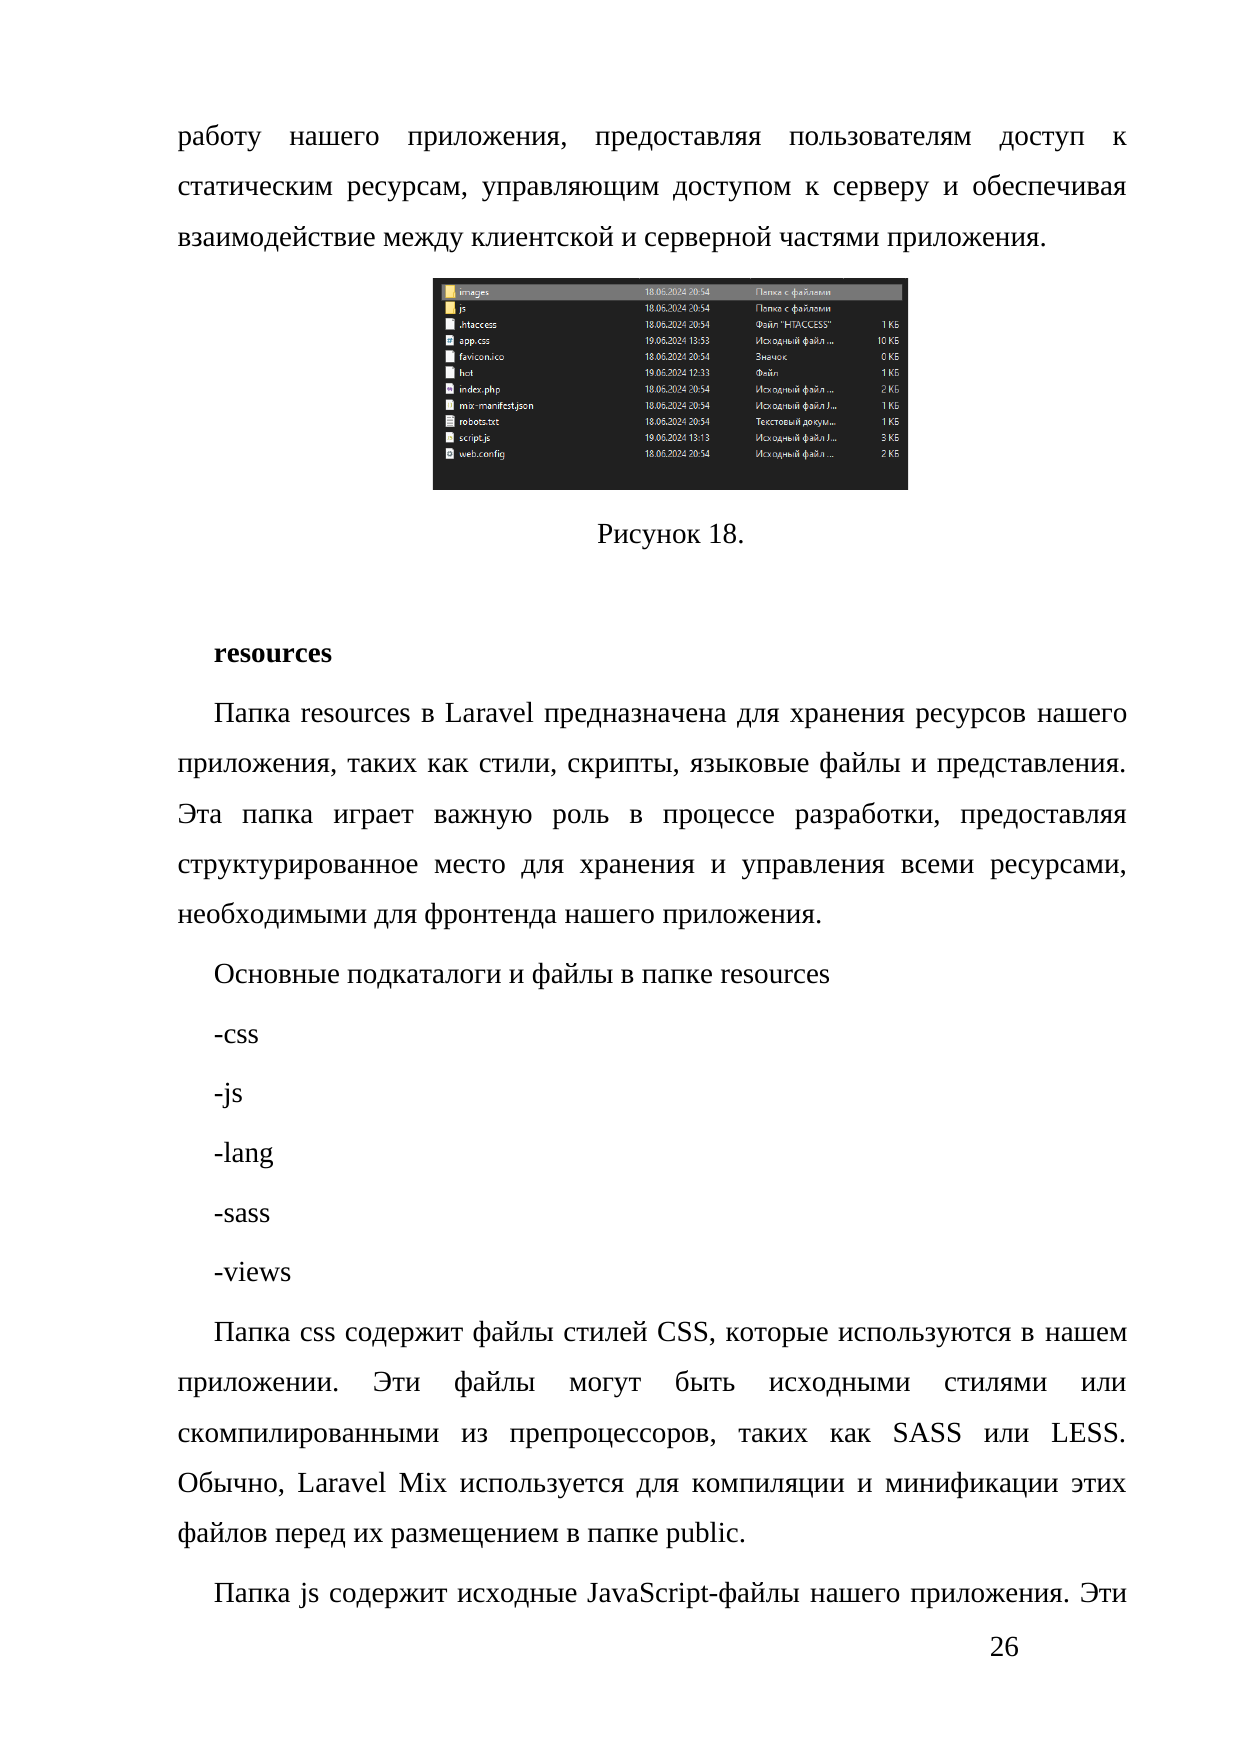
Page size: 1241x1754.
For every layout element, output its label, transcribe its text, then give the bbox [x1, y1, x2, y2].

text Папка css содержит файлы стилей CSS, которые используются в нашем приложении. Эти файлы могут быть исходными стилями или скомпилированными из препроцессоров, таких как SASS или LESS. Обычно, Laravel Mix используется для компиляции и минификации этих файлов перед их размещением в папке public. [177, 1314, 1127, 1549]
text Папка resources в Laravel предназначена для хранения ресурсов нашего приложения, таких как стили, скрипты, языковые файлы и представления. Эта папка играет важную роль в процессе разработки, предоставляя структурированное место для хранения и управления всеми ресурсами, необходимыми для фронтенда нашего приложения. [177, 695, 1127, 930]
text -sass [177, 1195, 1127, 1228]
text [177, 118, 1127, 252]
picture [432, 278, 909, 490]
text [177, 1575, 1127, 1609]
text Основные подкаталоги и файлы в папке resources [177, 956, 1127, 990]
text -views [177, 1254, 1127, 1288]
text -js [177, 1076, 1127, 1109]
text resources [177, 636, 1127, 669]
text -lang [177, 1135, 1127, 1169]
text Рисунок 18. [177, 516, 1127, 550]
text -css [177, 1016, 1127, 1049]
